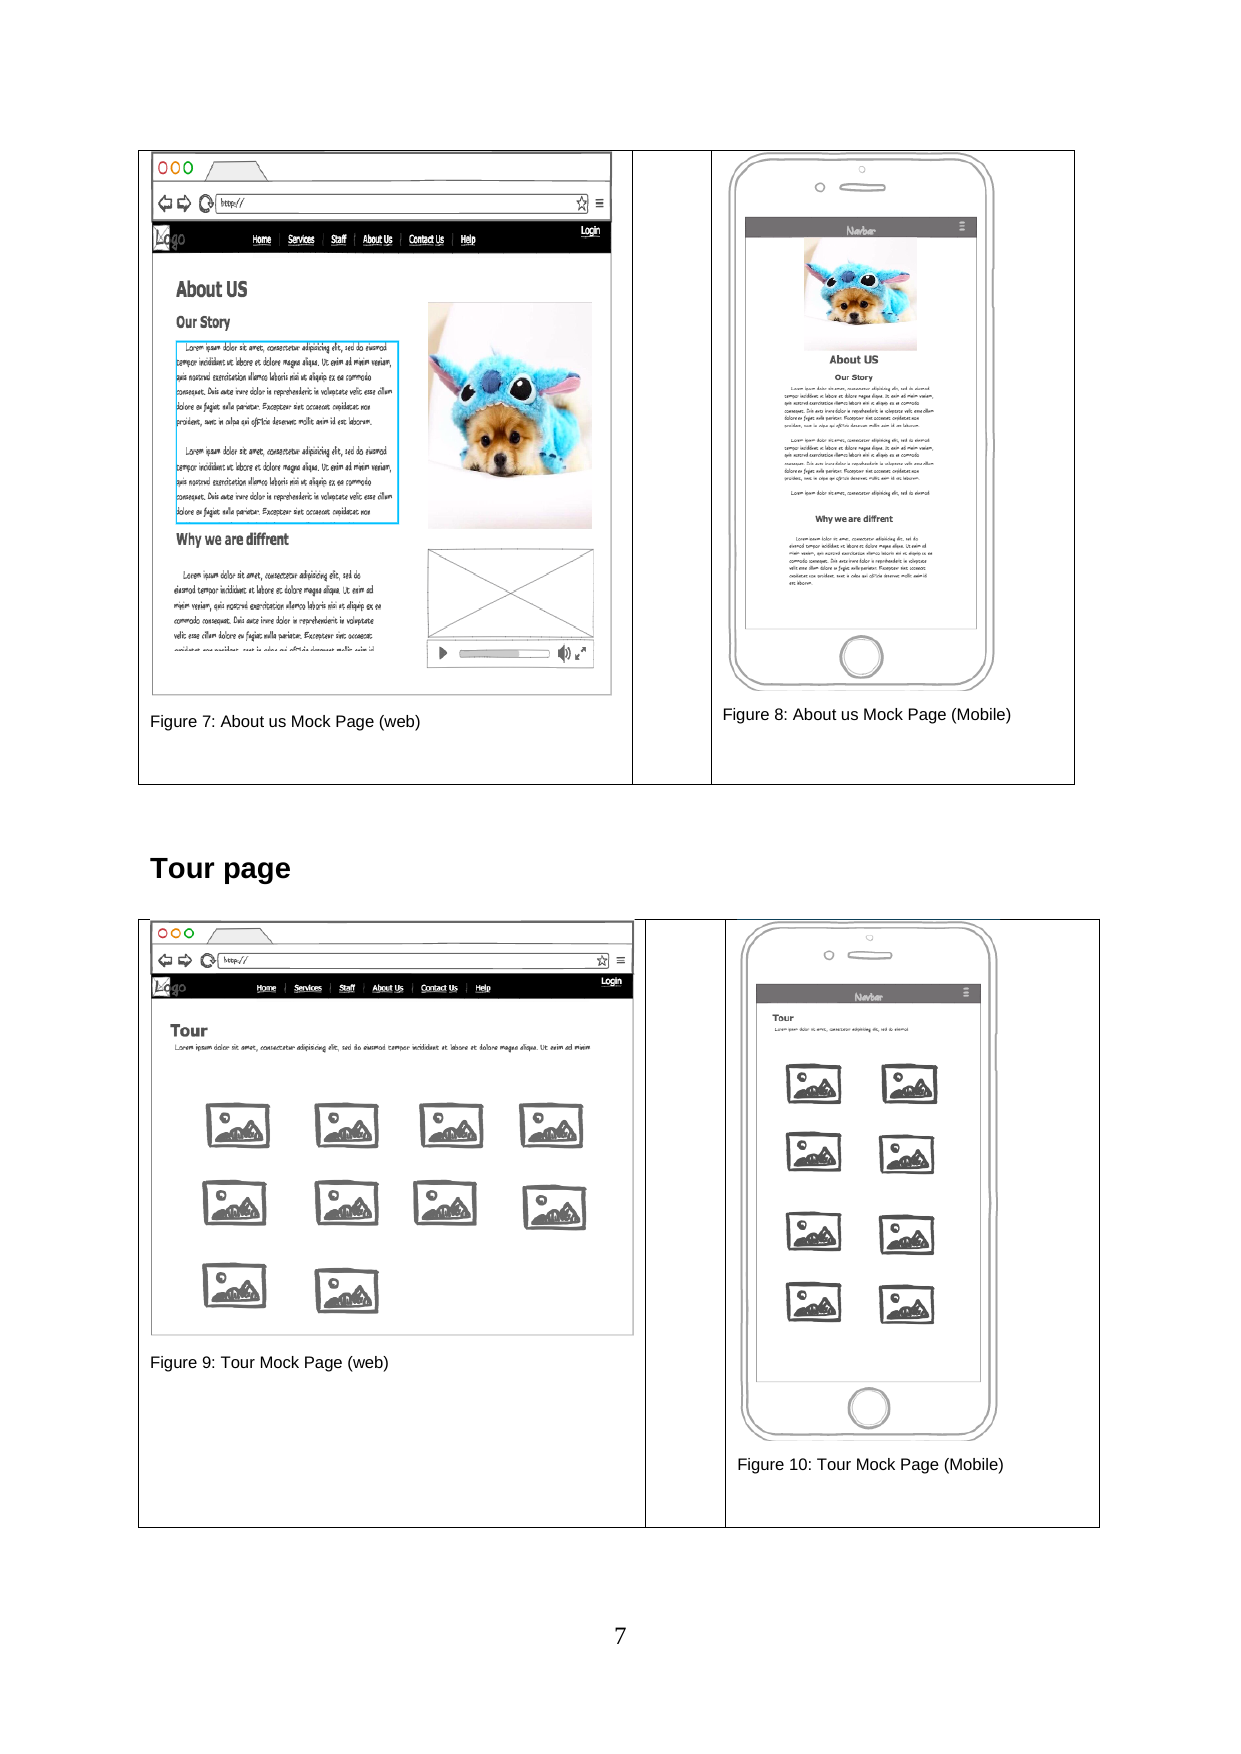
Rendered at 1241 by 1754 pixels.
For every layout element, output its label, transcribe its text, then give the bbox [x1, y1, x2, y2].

text Tour page [150, 852, 1090, 885]
table_header [633, 151, 711, 783]
table_header Figure 8: About us Mock Page (Mobile) [712, 151, 1074, 783]
table_header [646, 920, 725, 1527]
picture [737, 919, 1001, 1441]
picture [150, 919, 635, 1339]
picture [150, 151, 613, 698]
table_header Figure 7: About us Mock Page (web) [139, 151, 632, 783]
table_header Figure 10: Tour Mock Page (Mobile) [726, 920, 1099, 1527]
table_header Figure 9: Tour Mock Page (web) [139, 920, 645, 1527]
picture [722, 151, 998, 691]
